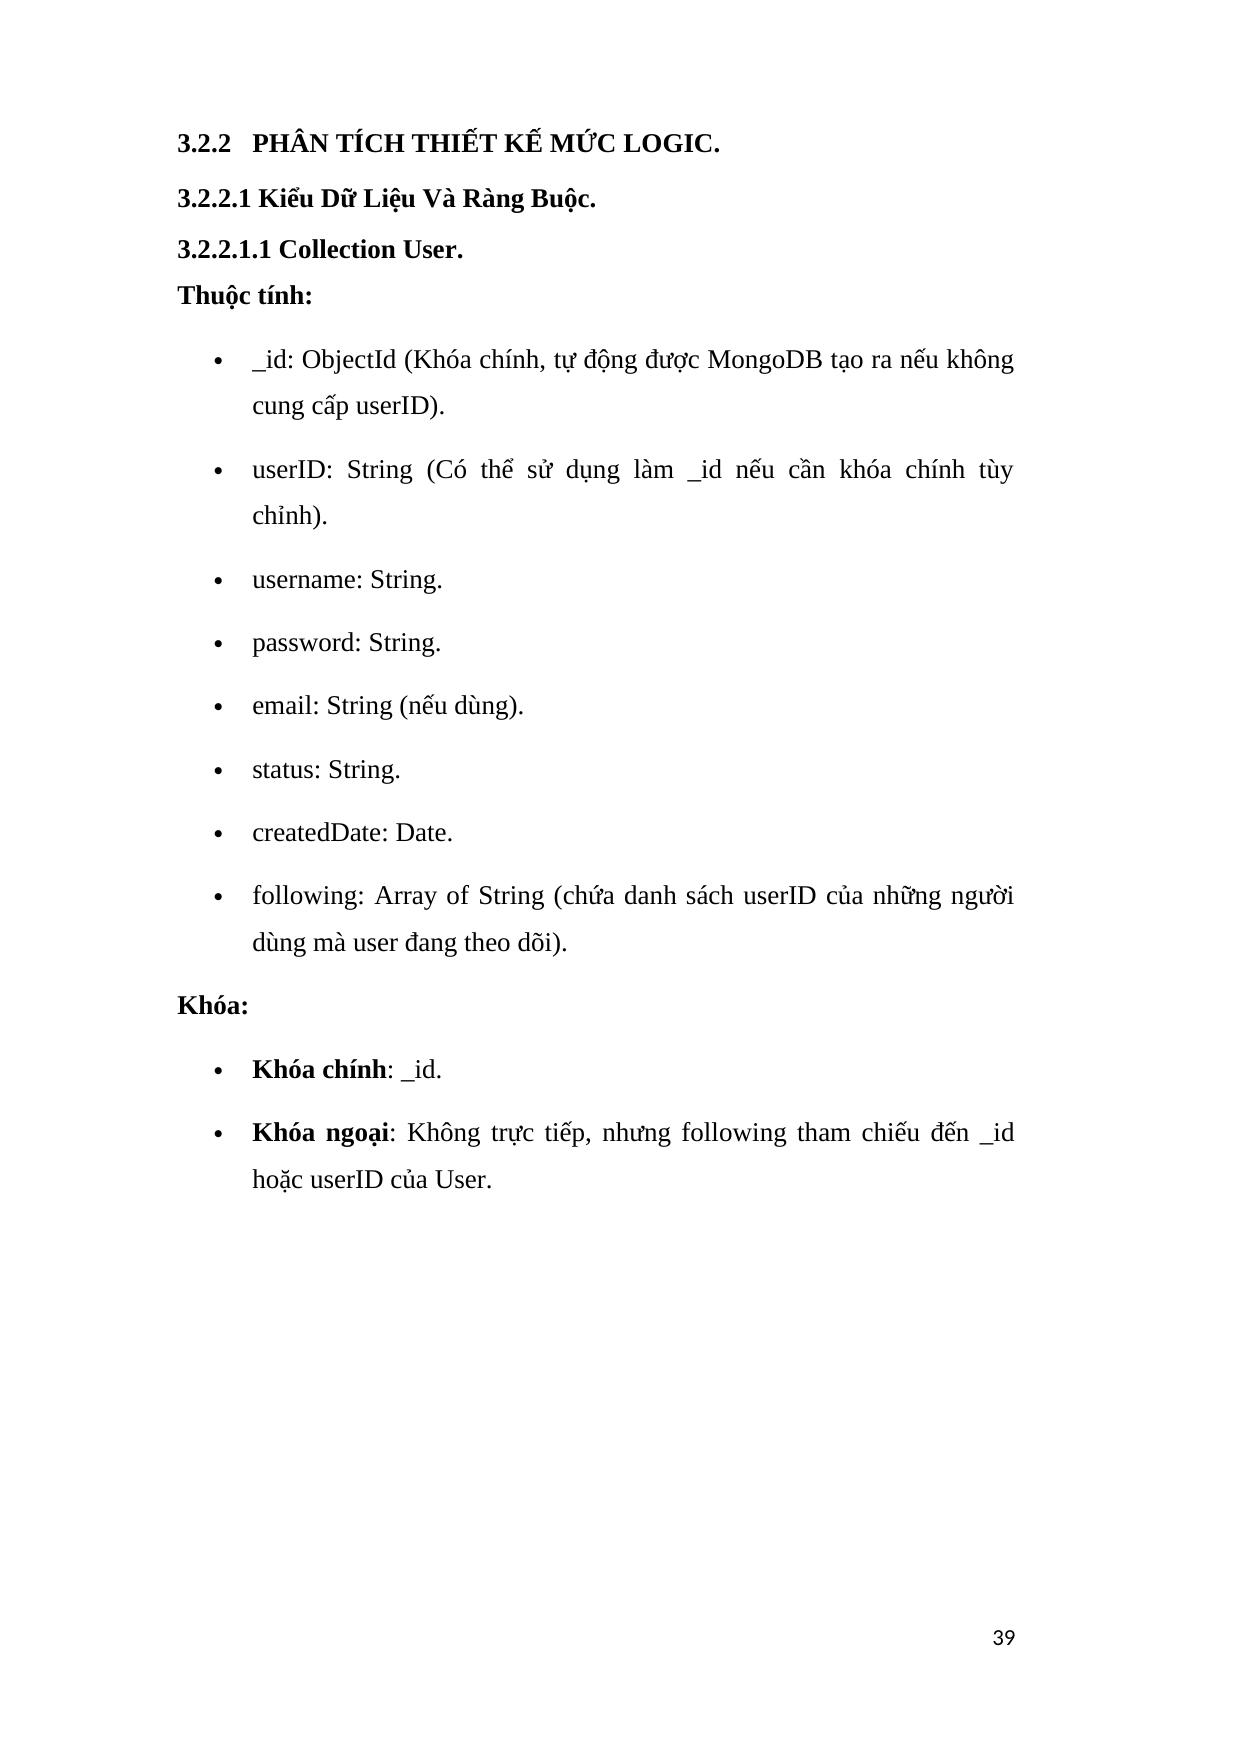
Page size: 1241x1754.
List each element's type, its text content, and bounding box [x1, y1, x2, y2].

list userID: String (Có thể sử dụng làm _id nếu cần khóa chính tùy chỉnh). [214, 453, 1015, 531]
list password: String. [214, 626, 1015, 657]
text Thuộc tính: [177, 279, 1015, 311]
list email: String (nếu dùng). [214, 689, 1015, 721]
list Khóa chính: _id. [214, 1053, 1015, 1084]
list _id: ObjectId (Khóa chính, tự động được MongoDB tạo ra nếu không cung cấp userID). [214, 343, 1015, 421]
subtitle 3.2.2 PHÂN TÍCH THIẾT KẾ MỨC LOGIC. [177, 127, 1015, 158]
list username: String. [214, 563, 1015, 594]
text Khóa: [177, 989, 1015, 1021]
subtitle 3.2.2.1 Kiểu Dữ Liệu Và Ràng Buộc. [177, 182, 1015, 213]
subtitle 3.2.2.1.1 Collection User. [177, 233, 1015, 264]
list Khóa ngoại: Không trực tiếp, nhưng following tham chiếu đến _id hoặc userID của User. [214, 1116, 1015, 1194]
list following: Array of String (chứa danh sách userID của những người dùng mà user đang theo dõi). [214, 879, 1015, 957]
list status: String. [214, 753, 1015, 784]
list createdDate: Date. [214, 816, 1015, 847]
